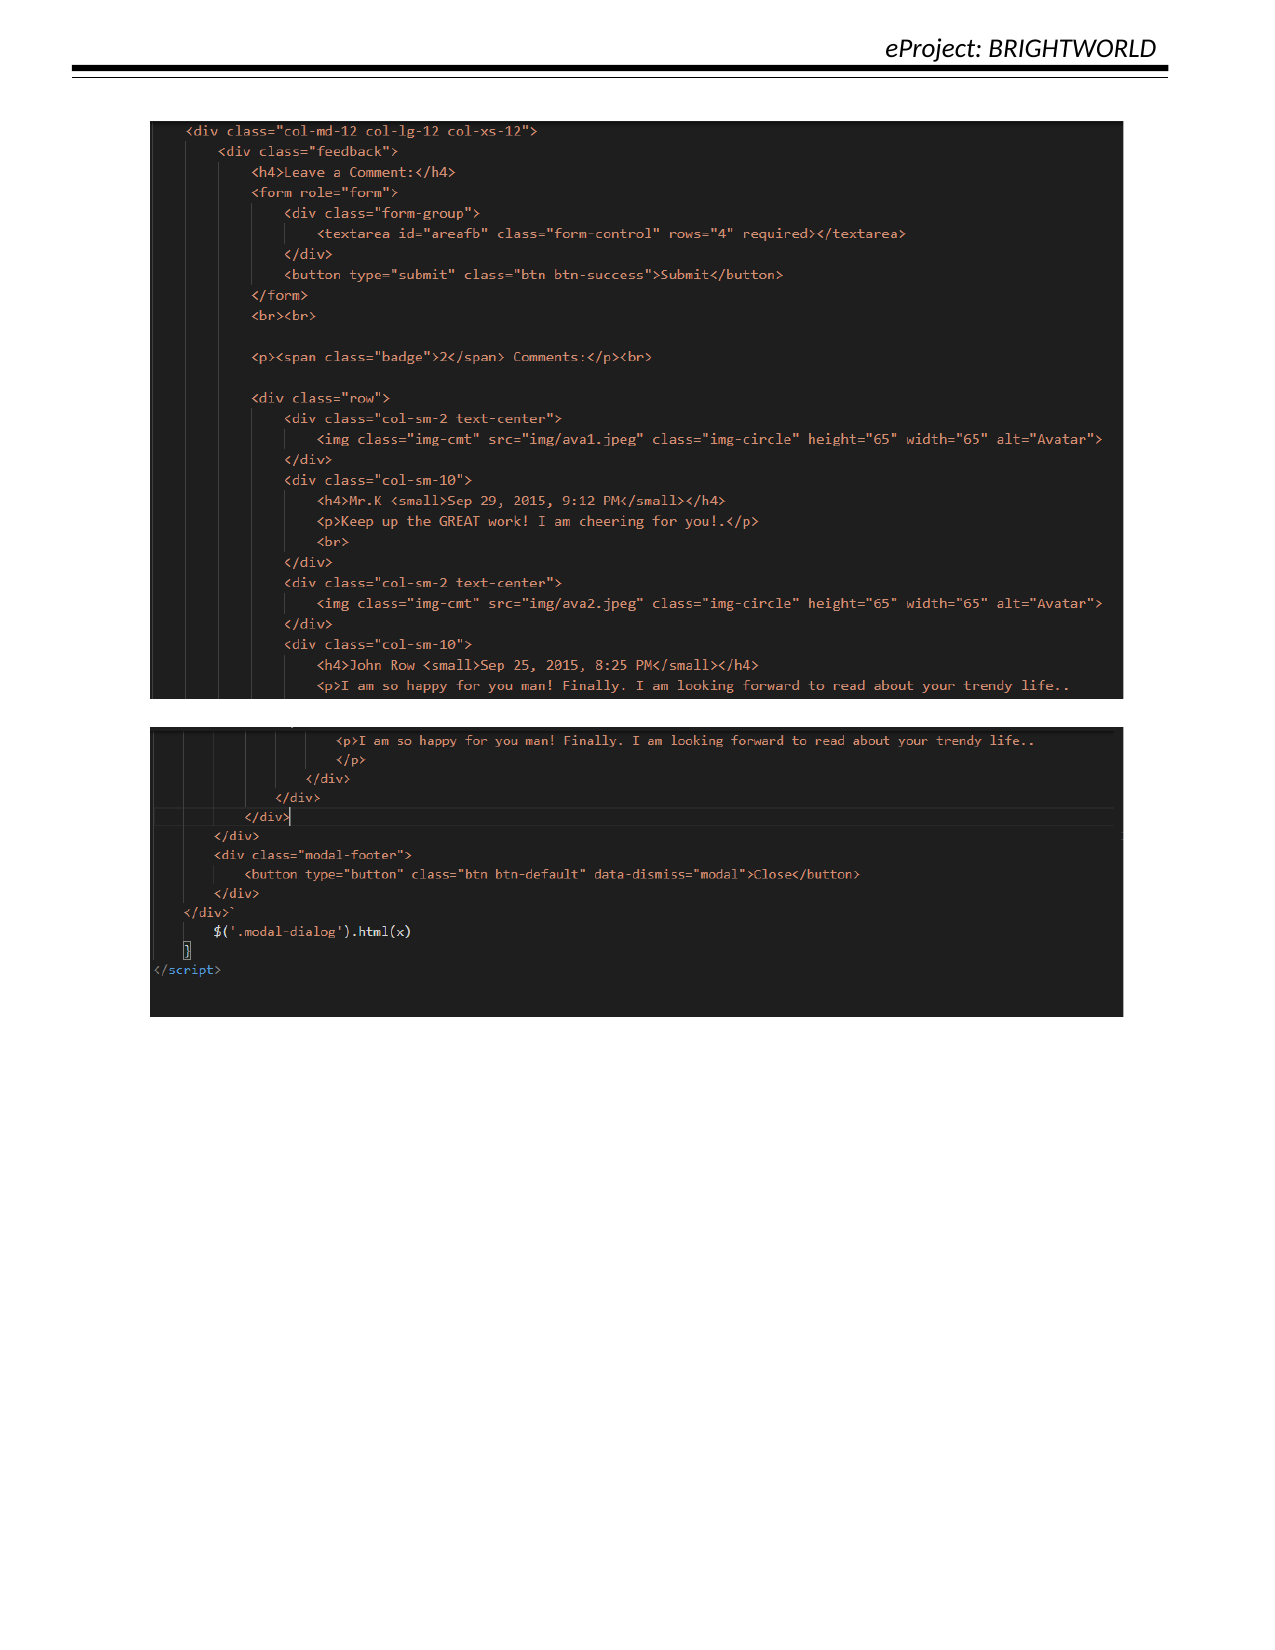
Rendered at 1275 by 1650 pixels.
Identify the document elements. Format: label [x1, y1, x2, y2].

picture [150, 121, 1124, 699]
picture [150, 727, 1124, 1017]
